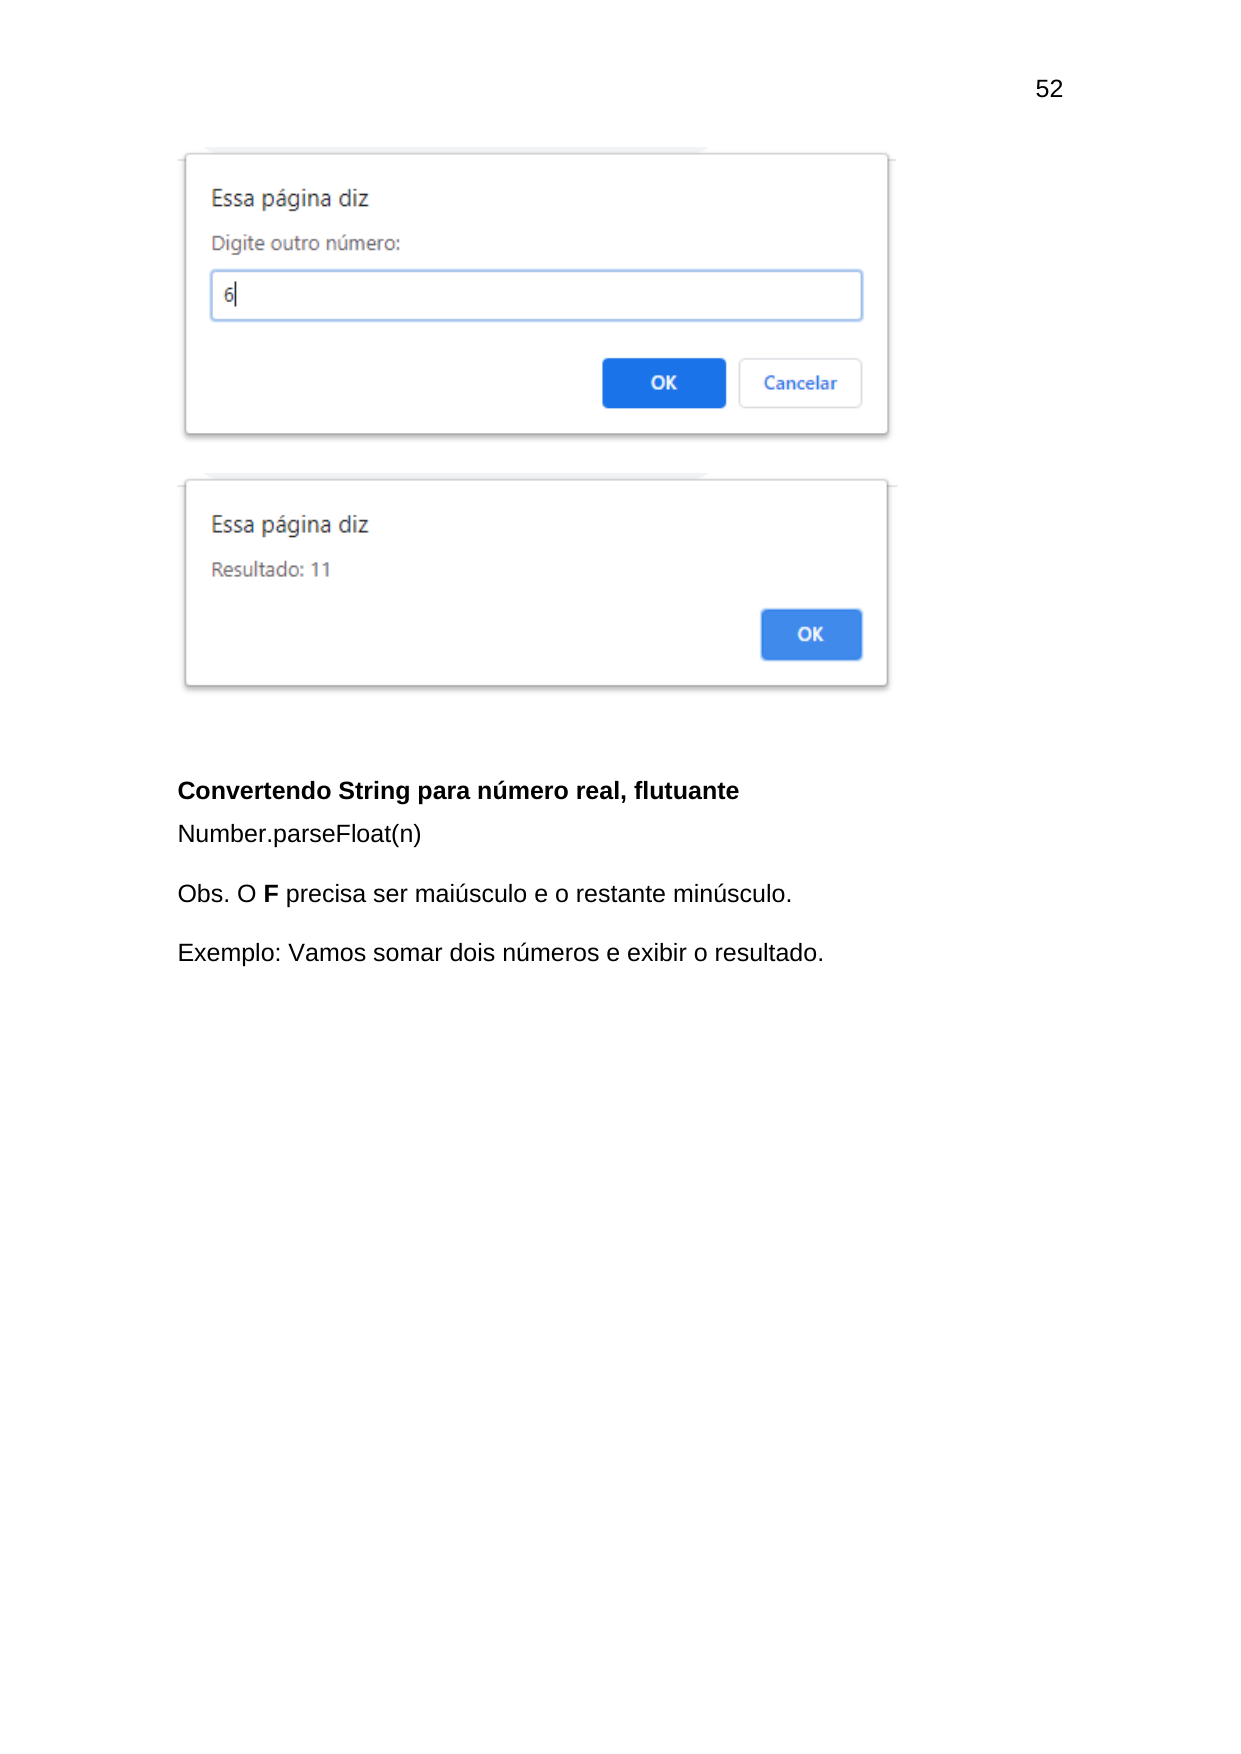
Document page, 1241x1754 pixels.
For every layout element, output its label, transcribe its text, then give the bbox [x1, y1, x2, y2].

text Obs. O F precisa ser maiúsculo e o restante minúsculo. [177, 879, 1063, 907]
text Number.parseFloat(n) [177, 819, 1063, 848]
subtitle Convertendo String para número real, flutuante [177, 776, 1063, 804]
text Exemplo: Vamos somar dois números e exibir o resultado. [177, 938, 1063, 967]
